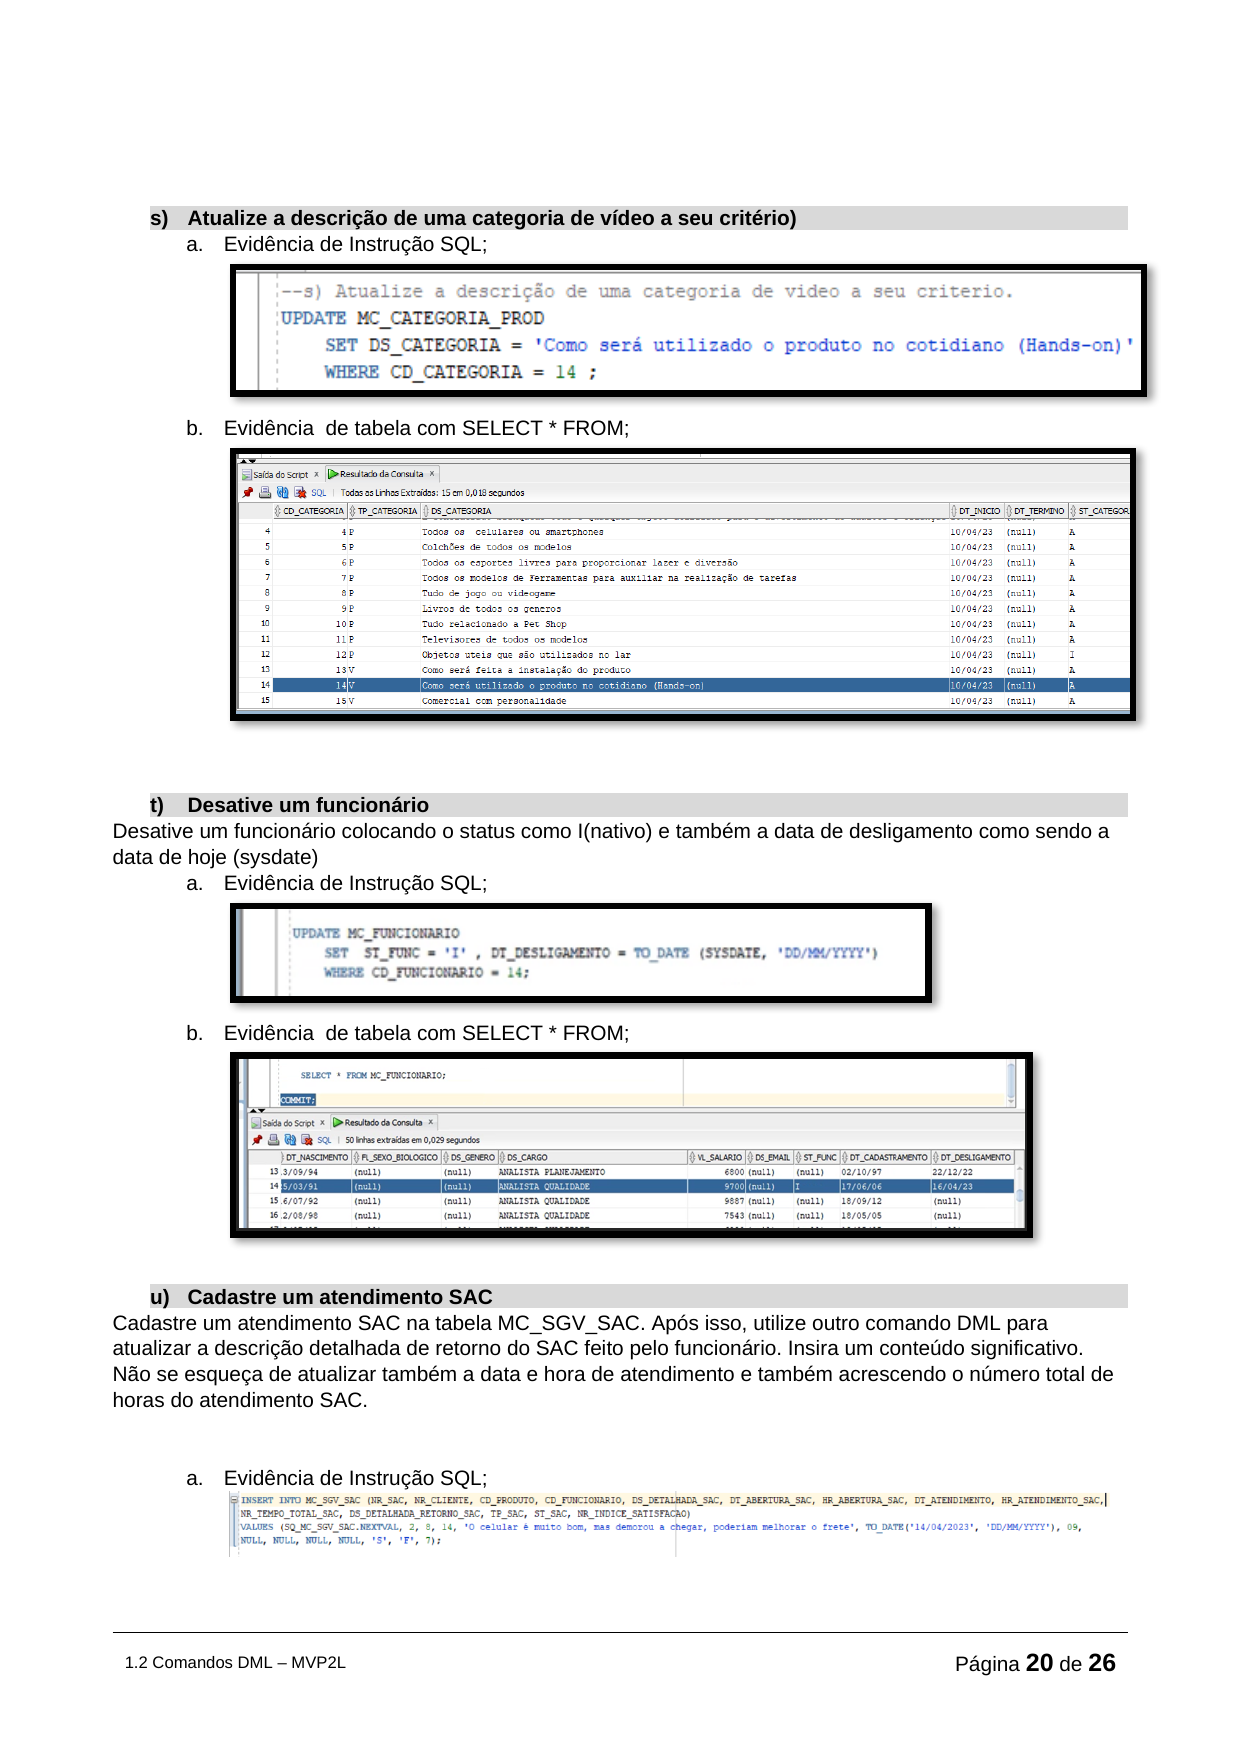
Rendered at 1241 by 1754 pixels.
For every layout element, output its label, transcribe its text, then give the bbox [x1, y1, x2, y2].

picture [236, 270, 1141, 390]
subtitle Atualize a descrição de uma categoria de vídeo a seu critério) [150, 206, 1128, 230]
list Evidência de Instrução SQL; [186, 1465, 1128, 1489]
subtitle Cadastre um atendimento SAC [150, 1284, 1128, 1308]
subtitle Desative um funcionário [150, 793, 1128, 817]
text Desative um funcionário colocando o status como I(nativo) e também a data de desligamento como sendo a data de hoje (sysdate) [112, 819, 1128, 869]
picture [236, 909, 925, 996]
text Cadastre um atendimento SAC na tabela MC_SGV_SAC. Após isso, utilize outro comando DML para atualizar a descrição detalhada de retorno do SAC feito pelo funcionário. Insira um conteúdo significativo. Não se esqueça de atualizar também a data e hora de atendimento e também acrescendo o número total de horas do atendimento SAC. [112, 1310, 1128, 1412]
picture [223, 1491, 1110, 1557]
picture [236, 454, 1130, 714]
picture [236, 1059, 1027, 1231]
